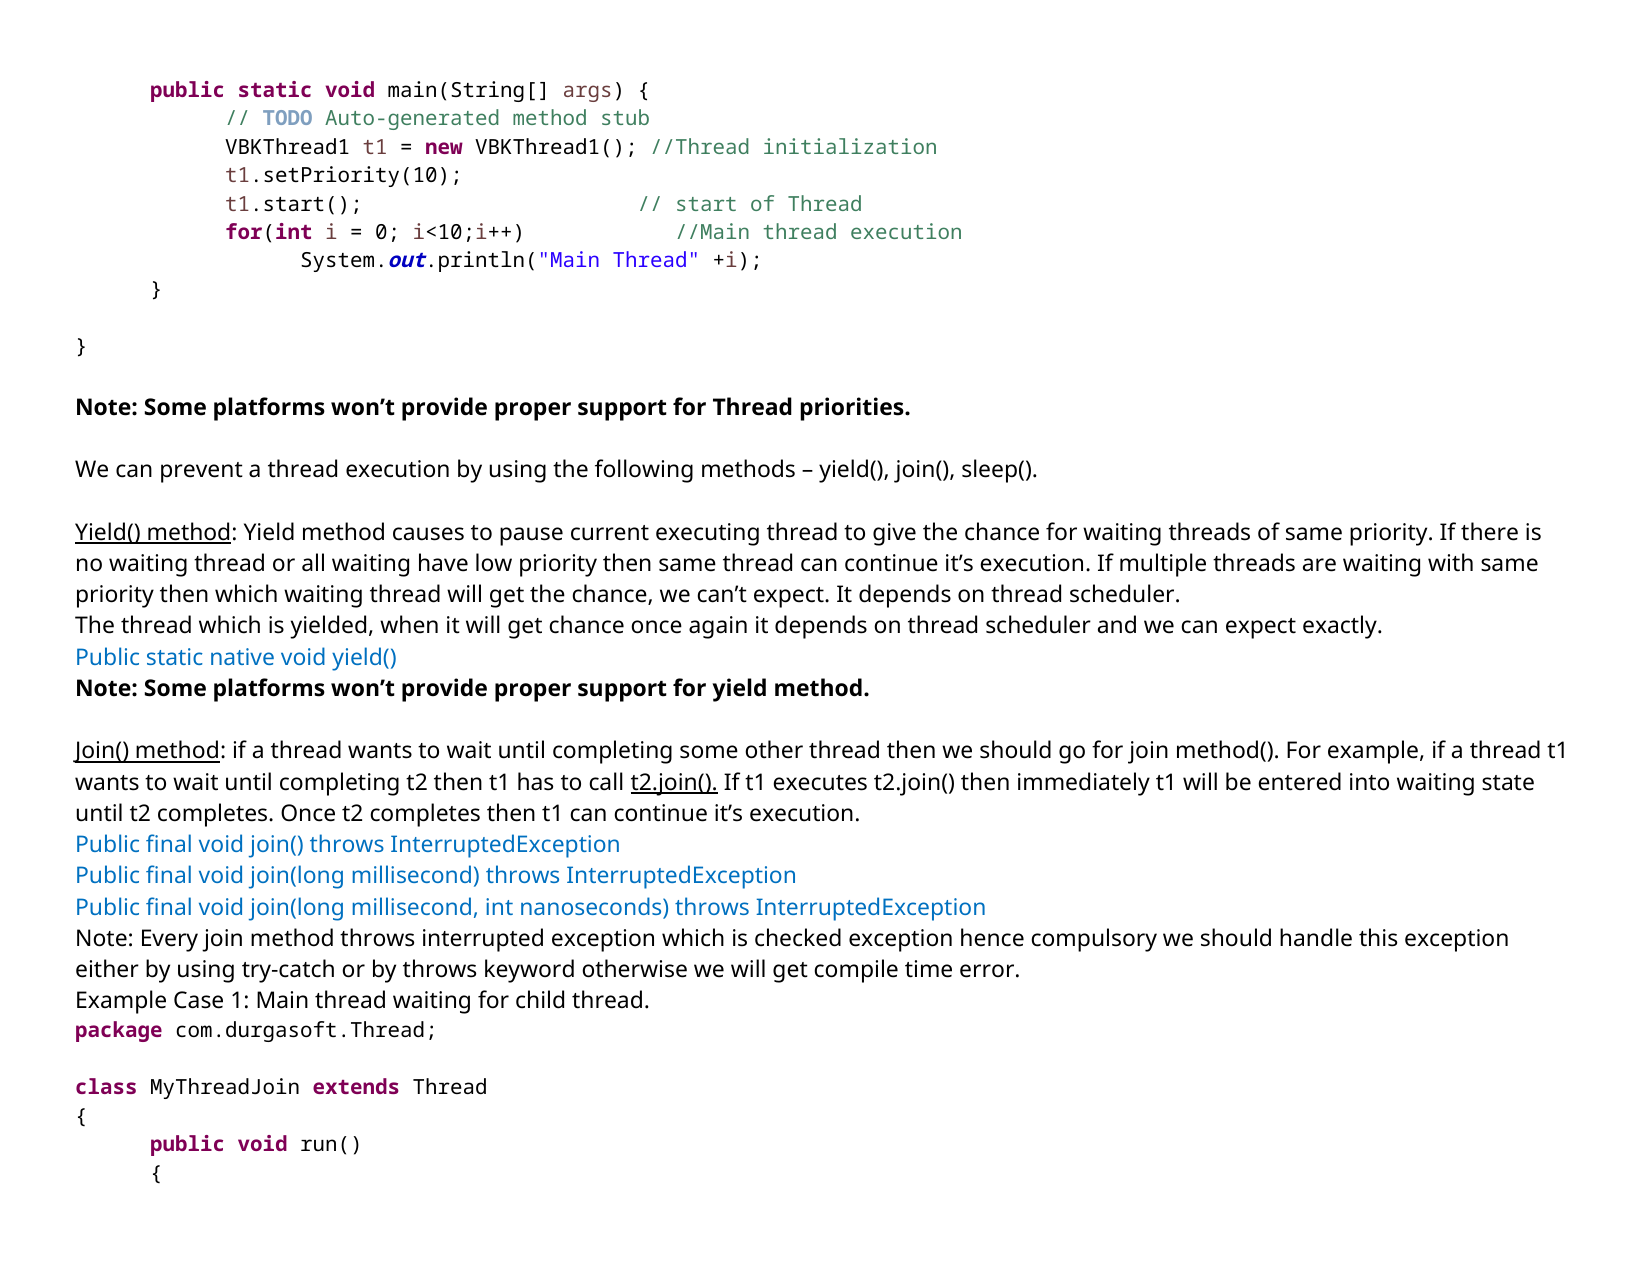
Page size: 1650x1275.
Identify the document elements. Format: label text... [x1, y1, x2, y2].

text { [75, 1101, 1575, 1129]
text { [75, 1158, 1575, 1186]
text t1.start(); // start of Thread [75, 189, 1575, 217]
text t1.setPriority(10); [75, 160, 1575, 189]
text Example Case 1: Main thread waiting for child thread. [75, 984, 1575, 1016]
text Note: Some platforms won’t provide proper support for Thread priorities. [75, 391, 1575, 422]
text Public final void join(long millisecond, int nanoseconds) throws InterruptedException [75, 891, 1575, 922]
text We can prevent a thread execution by using the following methods – yield(), join(), sleep(). [75, 453, 1575, 484]
text Note: Some platforms won’t provide proper support for yield method. [75, 672, 1575, 703]
text class MyThreadJoin extends Thread [75, 1072, 1575, 1101]
text package com.durgasoft.Thread; [75, 1016, 1575, 1044]
text } [75, 274, 1575, 302]
text The thread which is yielded, when it will get chance once again it depends on thread scheduler and we can expect exactly. [75, 609, 1575, 641]
text Public static native void yield() [75, 641, 1575, 672]
text } [75, 331, 1575, 359]
text public void run() [75, 1129, 1575, 1158]
text Public final void join() throws InterruptedException [75, 828, 1575, 859]
text Yield() method: Yield method causes to pause current executing thread to give the chance for waiting threads of same priority. If there is no waiting thread or all waiting have low priority then same thread can continue it’s execution. If multiple threads are waiting with same priority then which waiting thread will get the chance, we can’t expect. It depends on thread scheduler. [75, 516, 1575, 609]
text System.out.println("Main Thread" +i); [75, 246, 1575, 274]
text for(int i = 0; i<10;i++) //Main thread execution [75, 217, 1575, 246]
text Public final void join(long millisecond) throws InterruptedException [75, 859, 1575, 891]
text Note: Every join method throws interrupted exception which is checked exception hence compulsory we should handle this exception either by using try-catch or by throws keyword otherwise we will get compile time error. [75, 922, 1575, 984]
text Join() method: if a thread wants to wait until completing some other thread then we should go for join method(). For example, if a thread t1 wants to wait until completing t2 then t1 has to call t2.join(). If t1 executes t2.join() then immediately t1 will be entered into waiting state until t2 completes. Once t2 completes then t1 can continue it’s execution. [75, 734, 1575, 828]
text public static void main(String[] args) { [75, 75, 1575, 103]
text // TODO Auto-generated method stub [75, 103, 1575, 132]
text VBKThread1 t1 = new VBKThread1(); //Thread initialization [75, 132, 1575, 160]
